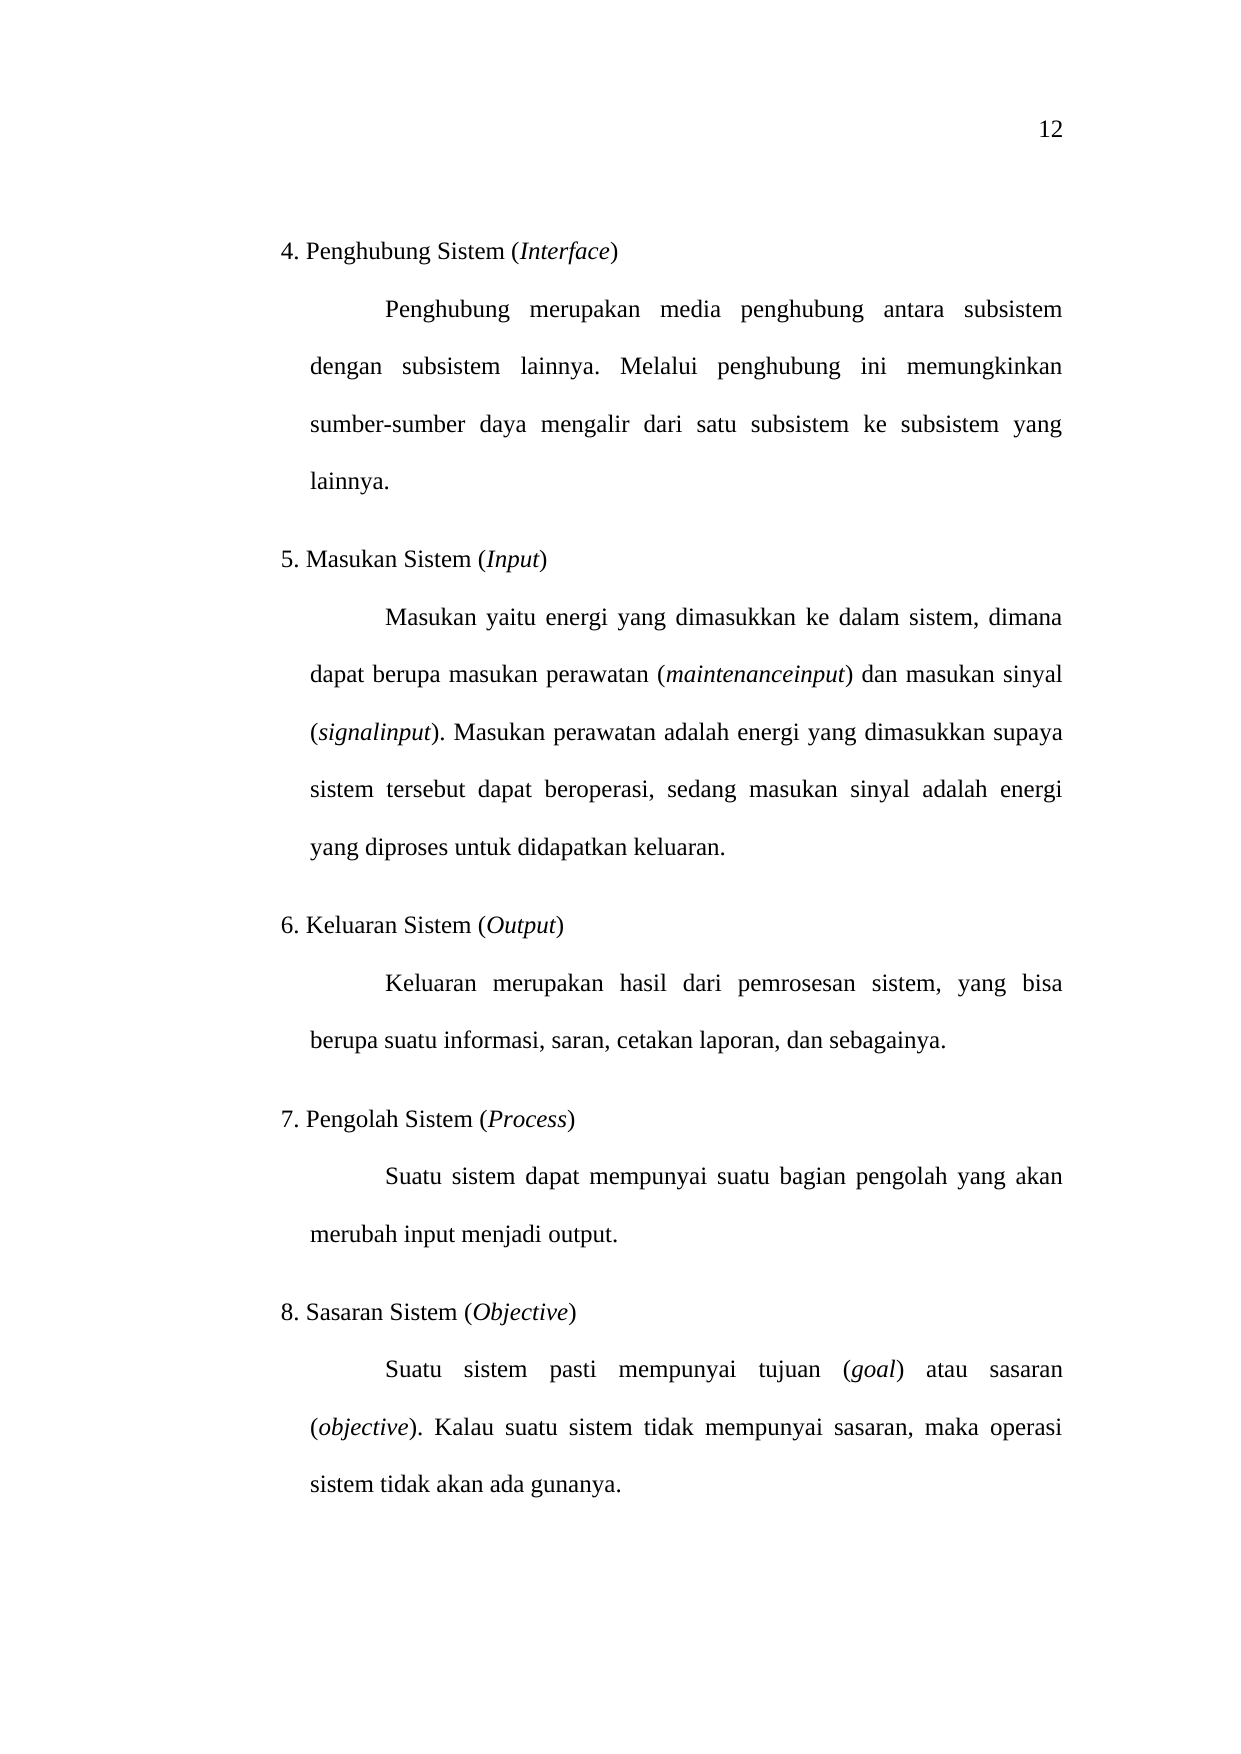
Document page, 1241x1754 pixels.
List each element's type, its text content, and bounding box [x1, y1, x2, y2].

text Suatu sistem dapat mempunyai suatu bagian pengolah yang akan merubah input menjadi output. [310, 1161, 1063, 1247]
list Masukan Sistem (Input) [281, 544, 1063, 573]
list Sasaran Sistem (Objective) [281, 1297, 1063, 1326]
list Keluaran Sistem (Output) [281, 910, 1063, 939]
text Penghubung merupakan media penghubung antara subsistem dengan subsistem lainnya. Melalui penghubung ini memungkinkan sumber-sumber daya mengalir dari satu subsistem ke subsistem yang lainnya. [310, 294, 1063, 495]
list Penghubung Sistem (Interface) [281, 236, 1063, 265]
text Suatu sistem pasti mempunyai tujuan (goal) atau sasaran (objective). Kalau suatu sistem tidak mempunyai sasaran, maka operasi sistem tidak akan ada gunanya. [310, 1354, 1063, 1498]
text Keluaran merupakan hasil dari pemrosesan sistem, yang bisa berupa suatu informasi, saran, cetakan laporan, dan sebagainya. [310, 968, 1063, 1054]
list Pengolah Sistem (Process) [281, 1104, 1063, 1132]
text Masukan yaitu energi yang dimasukkan ke dalam sistem, dimana dapat berupa masukan perawatan (maintenanceinput) dan masukan sinyal (signalinput). Masukan perawatan adalah energi yang dimasukkan supaya sistem tersebut dapat beroperasi, sedang masukan sinyal adalah energi yang diproses untuk didapatkan keluaran. [310, 602, 1063, 861]
